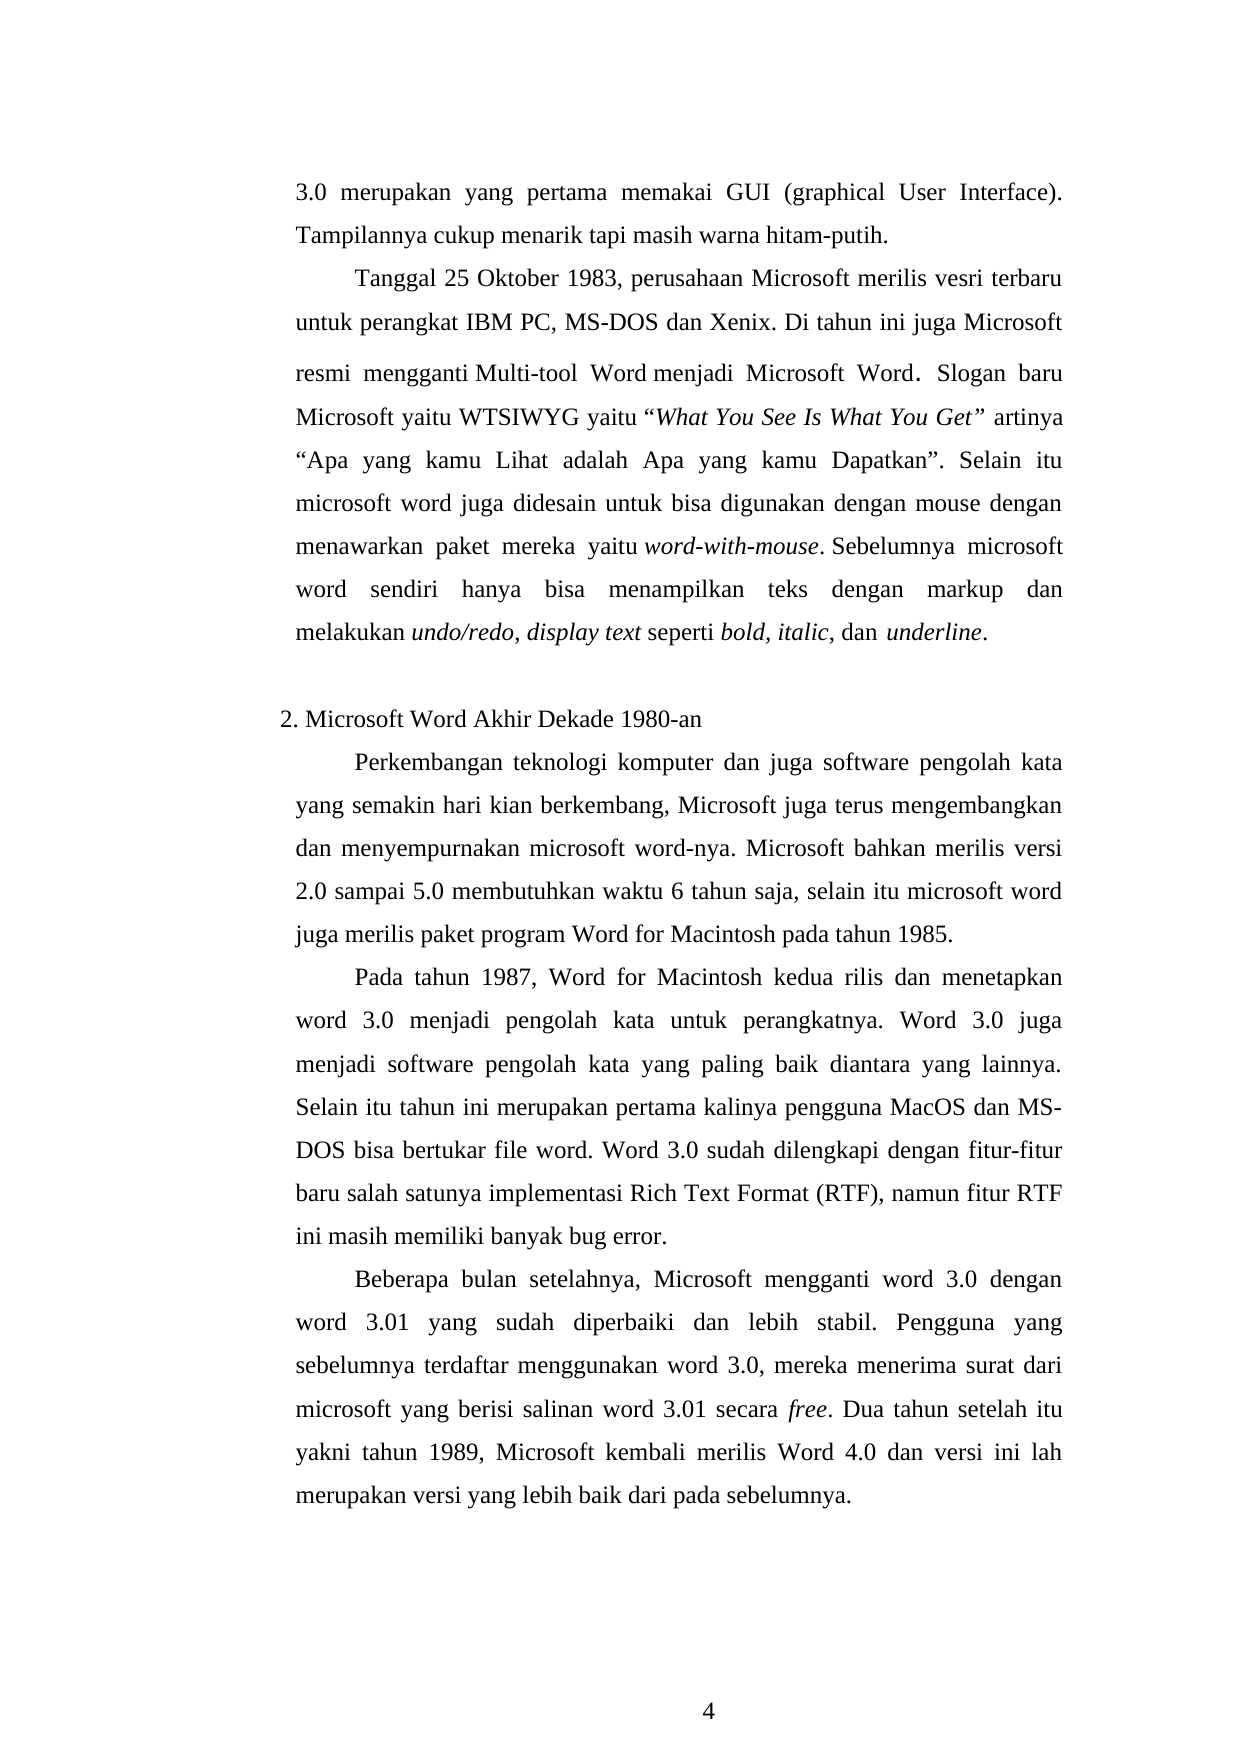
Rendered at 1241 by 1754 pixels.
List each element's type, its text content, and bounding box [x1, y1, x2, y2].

text 2. Microsoft Word Akhir Dekade 1980-an [280, 704, 1063, 732]
text Beberapa bulan setelahnya, Microsoft mengganti word 3.0 dengan word 3.01 yang sudah diperbaiki dan lebih stabil. Pengguna yang sebelumnya terdaftar menggunakan word 3.0, mereka menerima surat dari microsoft yang berisi salinan word 3.01 secara free. Dua tahun setelah itu yakni tahun 1989, Microsoft kembali merilis Word 4.0 dan versi ini lah merupakan versi yang lebih baik dari pada sebelumnya. [295, 1264, 1063, 1509]
text Tanggal 25 Oktober 1983, perusahaan Microsoft merilis vesri terbaru untuk perangkat IBM PC, MS-DOS dan Xenix. Di tahun ini juga Microsoft resmi mengganti Multi-tool Word menjadi Microsoft Word. Slogan baru Microsoft yaitu WTSIWYG yaitu “What You See Is What You Get” artinya “Apa yang kamu Lihat adalah Apa yang kamu Dapatkan”. Selain itu microsoft word juga didesain untuk bisa digunakan dengan mouse dengan menawarkan paket mereka yaitu word-with-mouse. Sebelumnya microsoft word sendiri hanya bisa menampilkan teks dengan markup dan melakukan undo/redo, display text seperti bold, italic, dan underline. [295, 263, 1063, 646]
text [295, 177, 1063, 249]
text Perkembangan teknologi komputer dan juga software pengolah kata yang semakin hari kian berkembang, Microsoft juga terus mengembangkan dan menyempurnakan microsoft word-nya. Microsoft bahkan merilis versi 2.0 sampai 5.0 membutuhkan waktu 6 tahun saja, selain itu microsoft word juga merilis paket program Word for Macintosh pada tahun 1985. [295, 747, 1063, 948]
text Pada tahun 1987, Word for Macintosh kedua rilis dan menetapkan word 3.0 menjadi pengolah kata untuk perangkatnya. Word 3.0 juga menjadi software pengolah kata yang paling baik diantara yang lainnya. Selain itu tahun ini merupakan pertama kalinya pengguna MacOS dan MS-DOS bisa bertukar file word. Word 3.0 sudah dilengkapi dengan fitur-fitur baru salah satunya implementasi Rich Text Format (RTF), namun fitur RTF ini masih memiliki banyak bug error. [295, 962, 1063, 1250]
